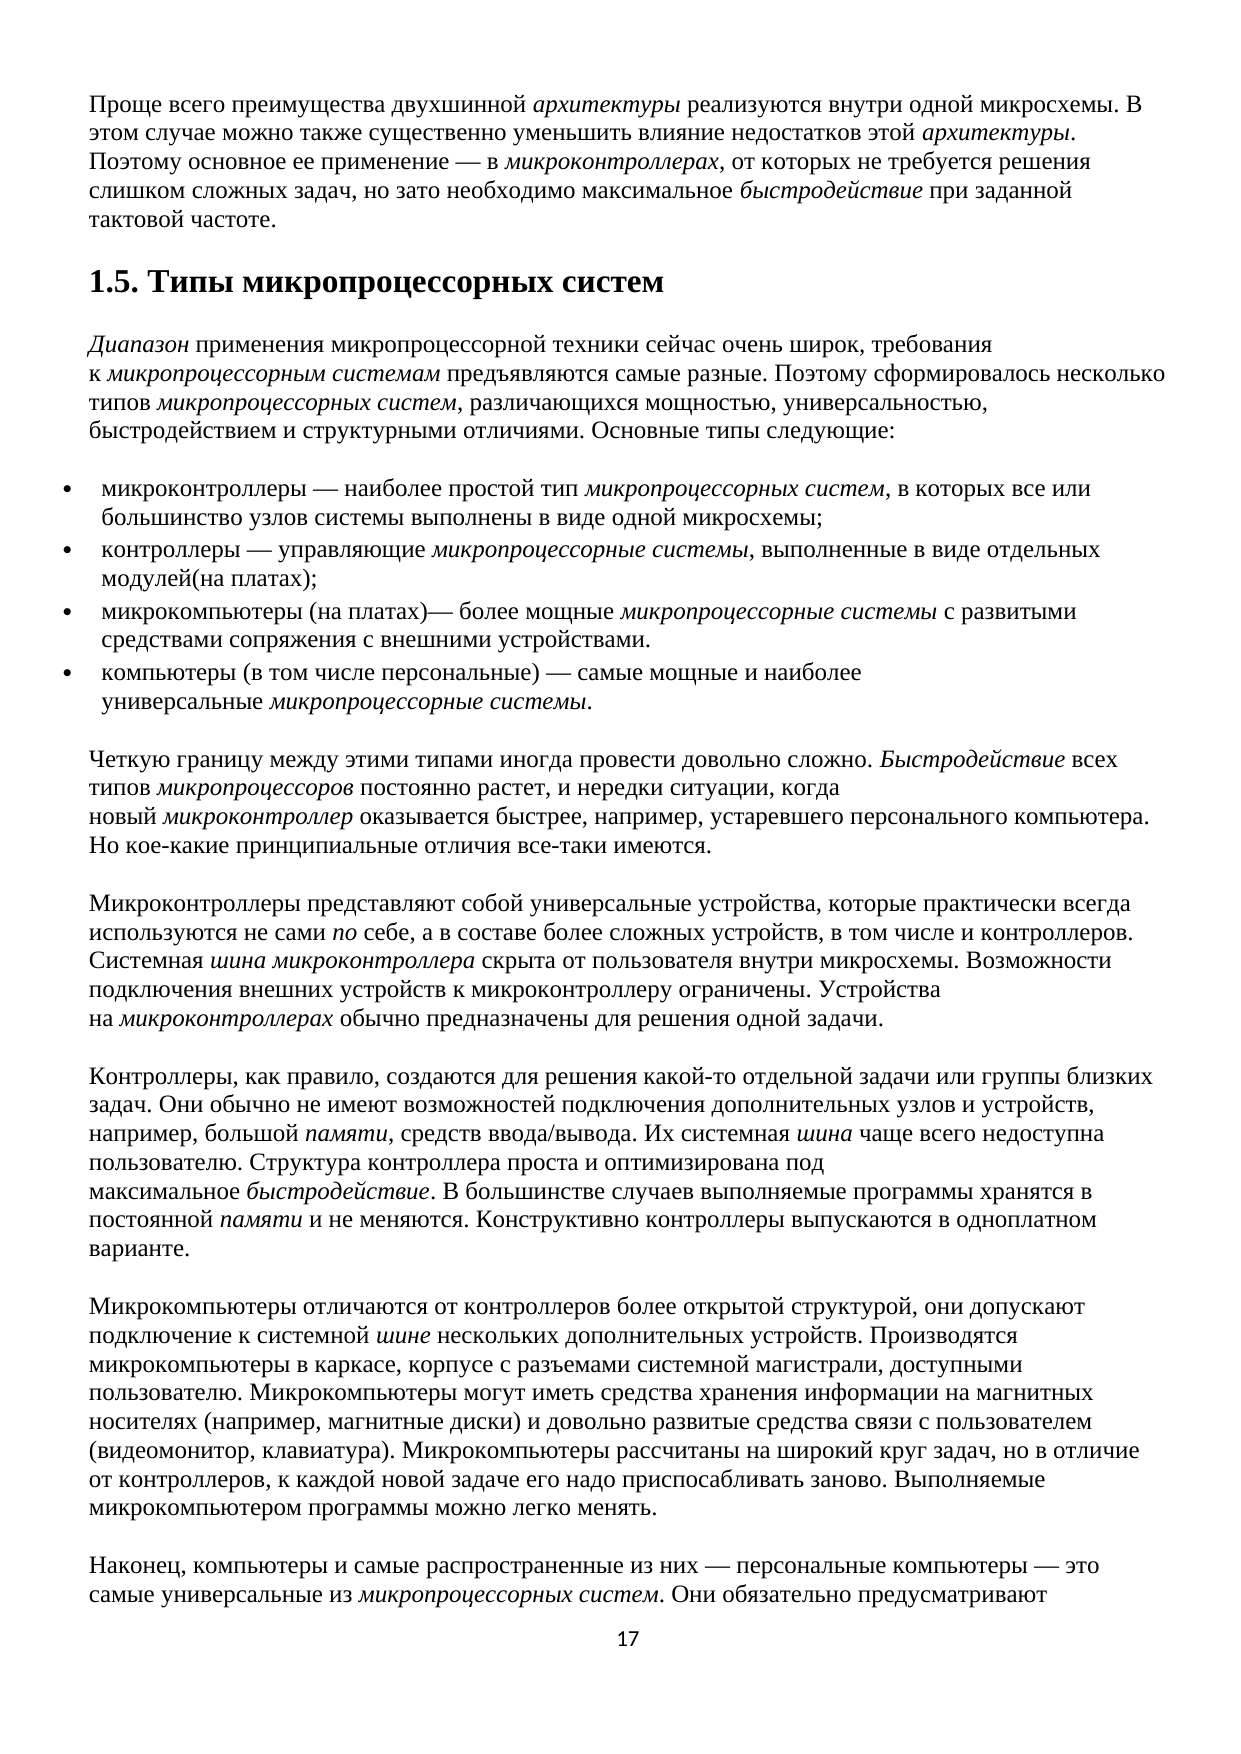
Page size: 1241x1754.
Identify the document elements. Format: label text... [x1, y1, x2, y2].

text Проще всего преимущества двухшинной архитектуры реализуются внутри одной микросхемы. В этом случае можно также существенно уменьшить влияние недостатков этой архитектуры. Поэтому основное ее применение — в микроконтроллерах, от которых не требуется решения слишком сложных задач, но зато необходимо максимальное быстродействие при заданной тактовой частоте. [89, 89, 1167, 232]
text Четкую границу между этими типами иногда провести довольно сложно. Быстродействие всех типов микропроцессоров постоянно растет, и нередки ситуации, когда новый микроконтроллер оказывается быстрее, например, устаревшего персонального компьютера. Но кое-какие принципиальные отличия все-таки имеются. [89, 744, 1167, 859]
text Микрокомпьютеры отличаются от контроллеров более открытой структурой, они допускают подключение к системной шине нескольких дополнительных устройств. Производятся микрокомпьютеры в каркасе, корпусе с разъемами системной магистрали, доступными пользователю. Микрокомпьютеры могут иметь средства хранения информации на магнитных носителях (например, магнитные диски) и довольно развитые средства связи с пользователем (видеомонитор, клавиатура). Микрокомпьютеры рассчитаны на широкий круг задач, но в отличие от контроллеров, к каждой новой задаче его надо приспосабливать заново. Выполняемые микрокомпьютером программы можно легко менять. [89, 1291, 1167, 1521]
list микрокомпьютеры (на платах)— более мощные микропроцессорные системы с развитыми средствами сопряжения с внешними устройствами. [64, 596, 1167, 653]
text Диапазон применения микропроцессорной техники сейчас очень широк, требования к микропроцессорным системам предъявляются самые разные. Поэтому сформировалось несколько типов микропроцессорных систем, различающихся мощностью, универсальностью, быстродействием и структурными отличиями. Основные типы следующие: [89, 329, 1167, 444]
list компьютеры (в том числе персональные) — самые мощные и наиболее универсальные микропроцессорные системы. [64, 657, 1167, 714]
text Контроллеры, как правило, создаются для решения какой-то отдельной задачи или группы близких задач. Они обычно не имеют возможностей подключения дополнительных узлов и устройств, например, большой памяти, средств ввода/вывода. Их системная шина чаще всего недоступна пользователю. Структура контроллера проста и оптимизирована под максимальное быстродействие. В большинстве случаев выполняемые программы хранятся в постоянной памяти и не меняются. Конструктивно контроллеры выпускаются в одноплатном варианте. [89, 1061, 1167, 1262]
text 1.5. Типы микропроцессорных систем [89, 262, 1167, 300]
list микроконтроллеры — наиболее простой тип микропроцессорных систем, в которых все или большинство узлов системы выполнены в виде одной микросхемы; [64, 473, 1167, 531]
text Микроконтроллеры представляют собой универсальные устройства, которые практически всегда используются не сами по себе, а в составе более сложных устройств, в том числе и контроллеров. Системная шина микроконтроллера скрыта от пользователя внутри микросхемы. Возможности подключения внешних устройств к микроконтроллеру ограничены. Устройства на микроконтроллерах обычно предназначены для решения одной задачи. [89, 888, 1167, 1032]
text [89, 1550, 1167, 1608]
list контроллеры — управляющие микропроцессорные системы, выполненные в виде отдельных модулей(на платах); [64, 534, 1167, 592]
